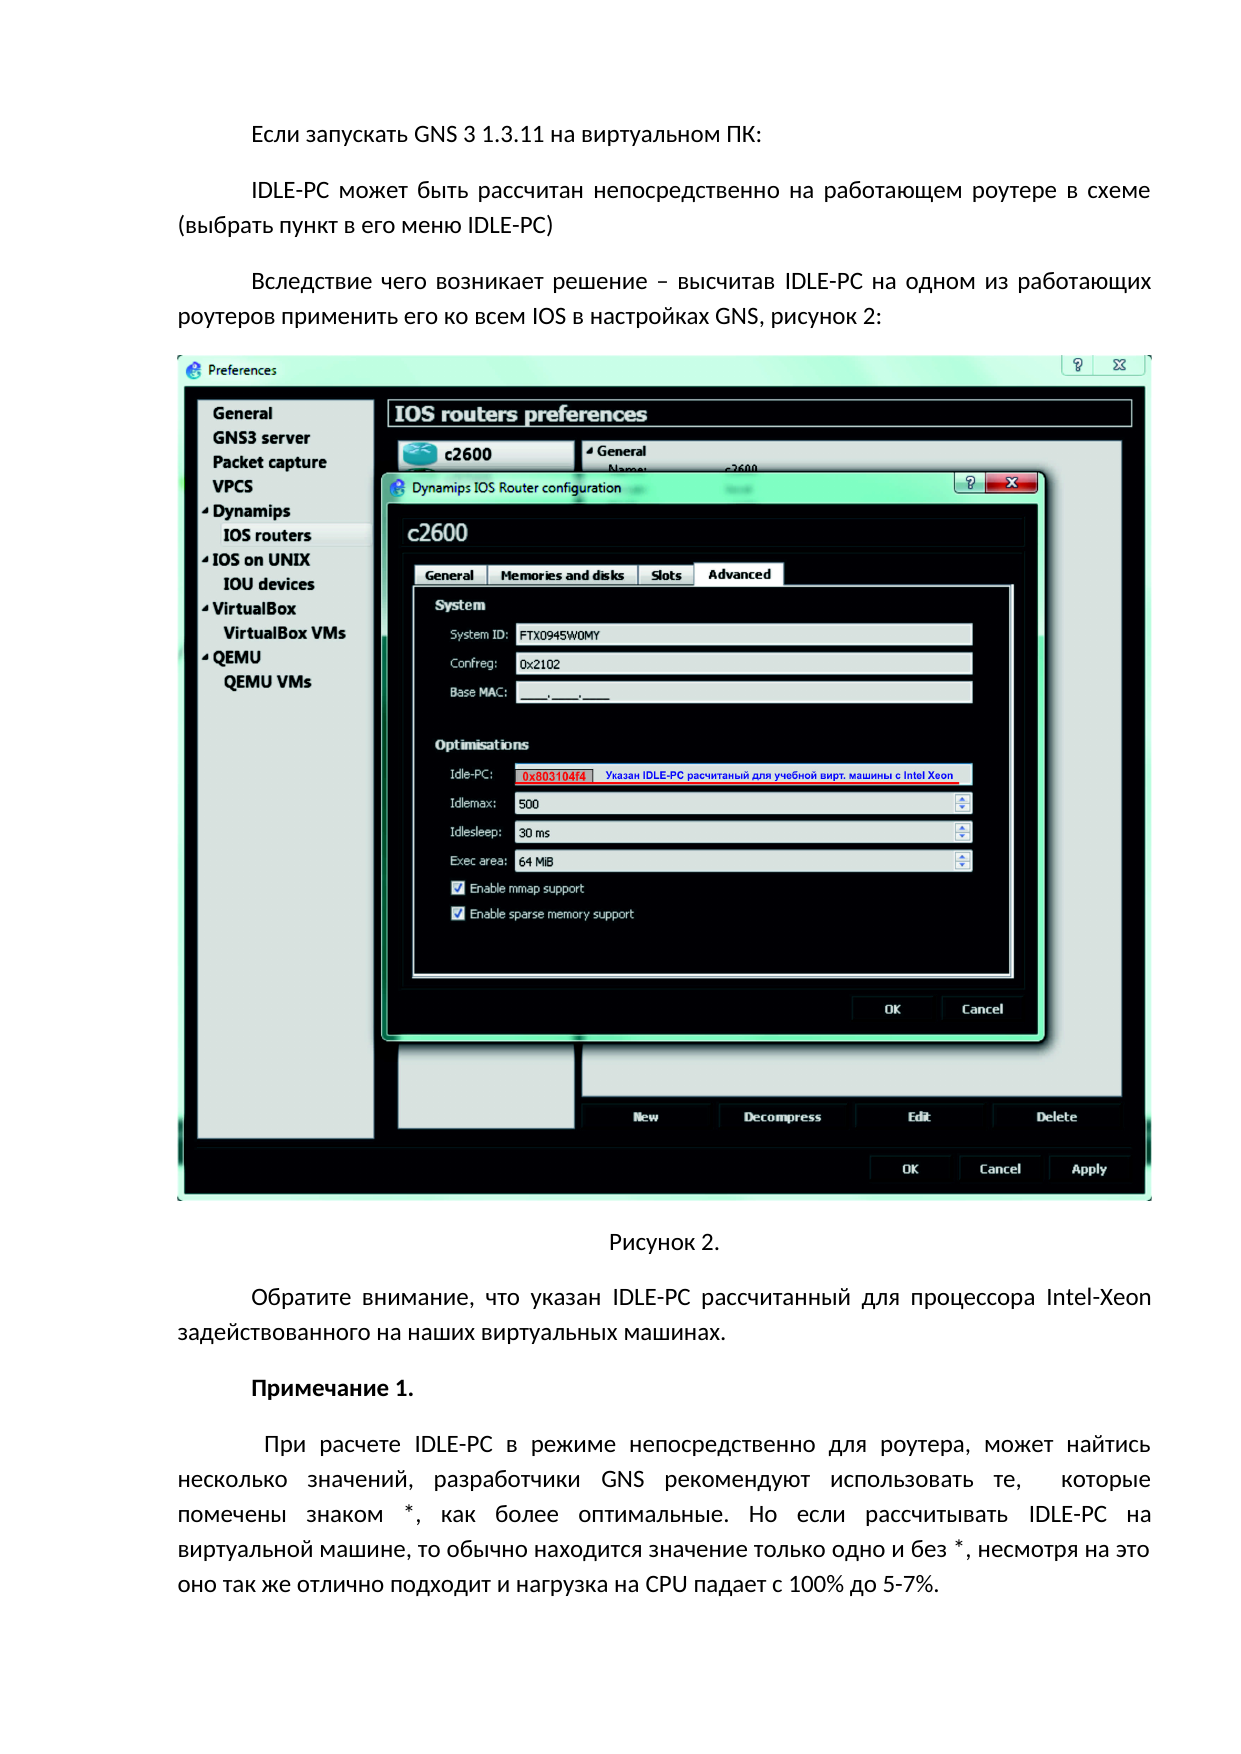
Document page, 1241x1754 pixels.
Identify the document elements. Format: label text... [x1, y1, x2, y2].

picture [177, 355, 1152, 1201]
text При расчете IDLE-PC в режиме непосредственно для роутера, может найтись несколько значений, разработчики GNS рекомендуют использовать те, которые помечены знаком *, как более оптимальные. Но если рассчитывать IDLE-PC на виртуальной машине, то обычно находится значение только одно и без *, несмотря на это оно так же отлично подходит и нагрузка на CPU падает с 100% до 5-7%. [177, 1428, 1152, 1599]
text Если запускать GNS 3 1.3.11 на виртуальном ПК: [177, 118, 1152, 149]
text Обратите внимание, что указан IDLE-PC рассчитанный для процессора Intel-Xeon задействованного на наших виртуальных машинах. [177, 1282, 1152, 1347]
text Вследствие чего возникает решение – высчитав IDLE-PC на одном из работающих роутеров применить его ко всем IOS в настройках GNS, рисунок 2: [177, 265, 1152, 330]
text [177, 174, 1152, 239]
text Рисунок 2. [177, 1226, 1152, 1256]
text Примечание 1. [177, 1372, 1152, 1403]
